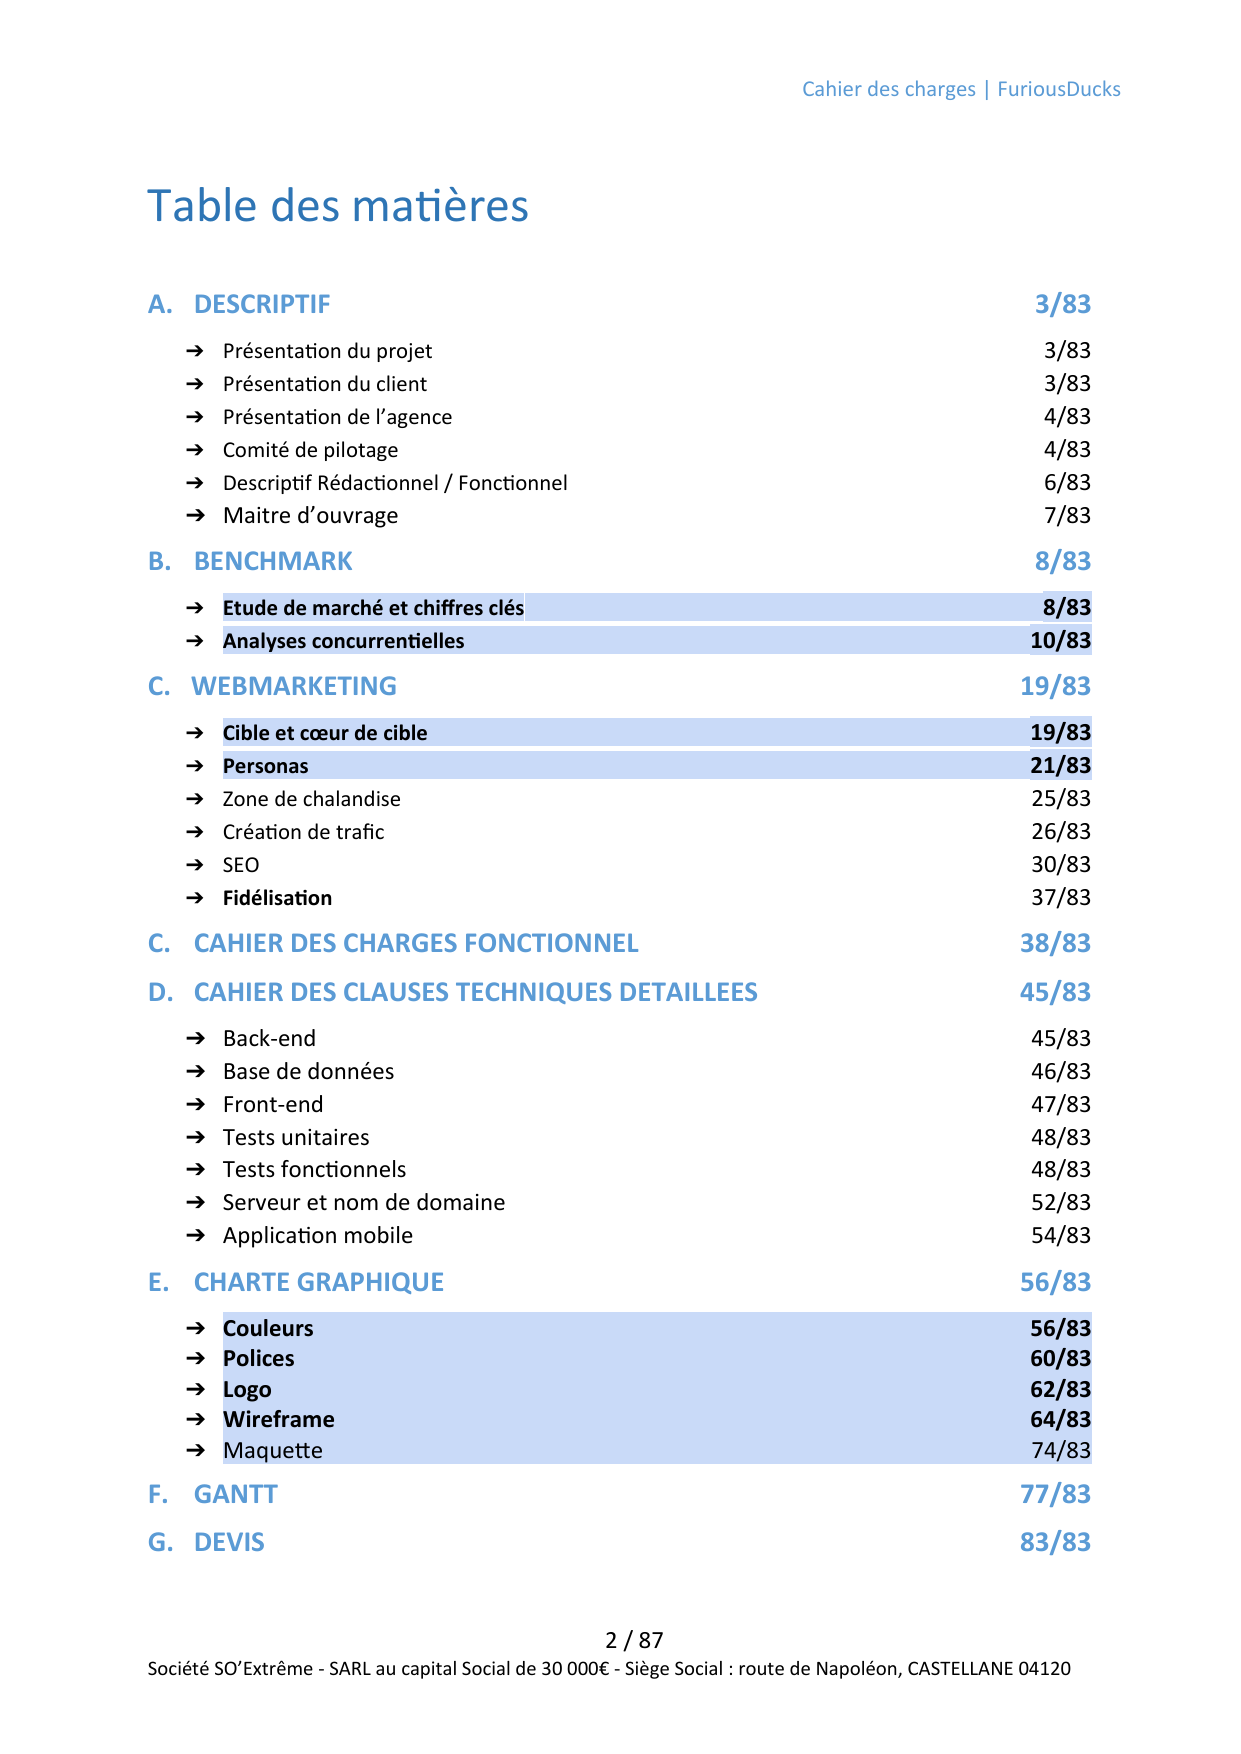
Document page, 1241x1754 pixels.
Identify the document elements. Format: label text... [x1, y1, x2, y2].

text Table des matières [148, 173, 1121, 234]
